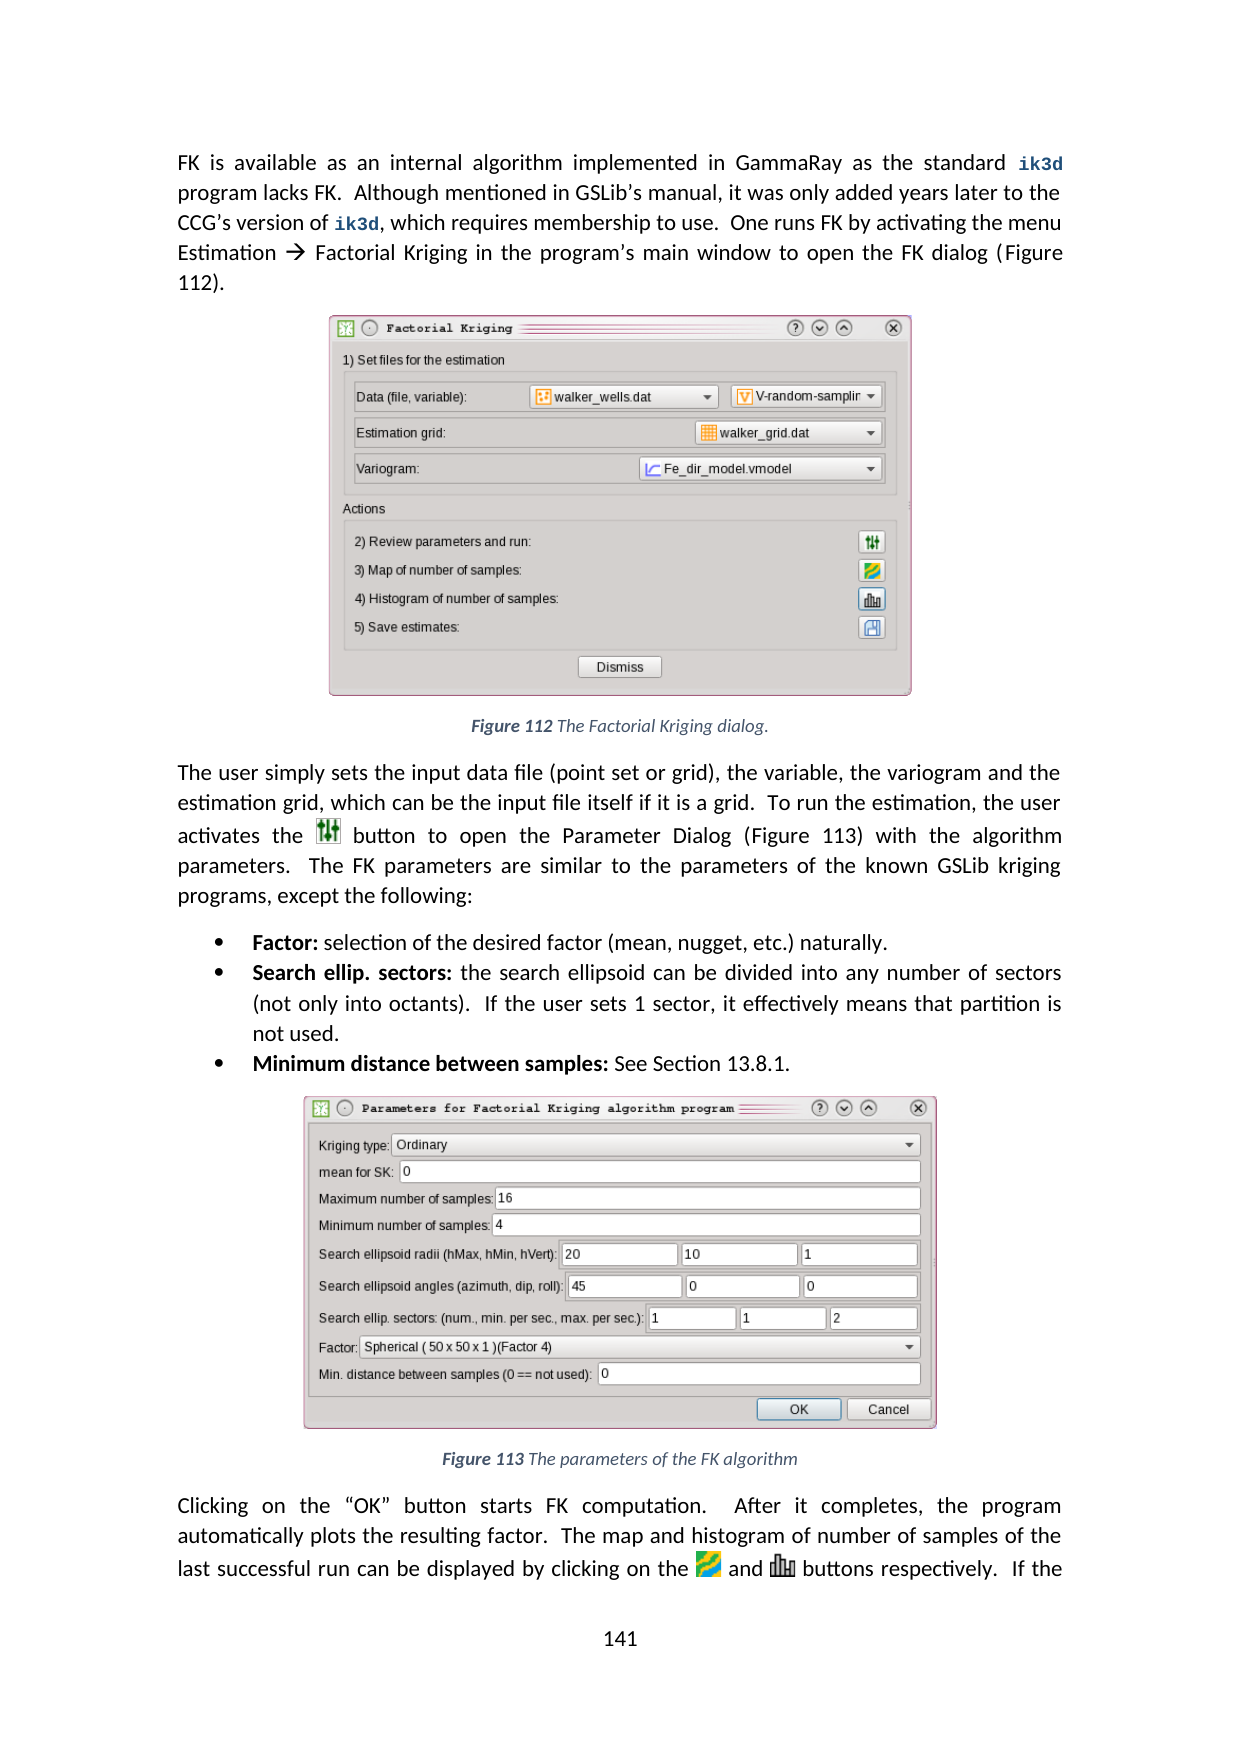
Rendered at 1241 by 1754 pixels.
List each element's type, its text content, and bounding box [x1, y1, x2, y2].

picture [712, 1570, 722, 1577]
picture [696, 1551, 722, 1577]
list Factor: selection of the desired factor (mean, nugget, etc.) naturally. [215, 928, 1063, 956]
text The user simply sets the input data file (point set or grid), the variable, the variogram and the estimation grid, which can be the input file itself if it is a grid. To run the estimation, the user activates the button to open the Parameter Dialog (Figure 113) with the algorithm parameters. The FK parameters are similar to the parameters of the known GSLib kriging programs, except the following: [177, 758, 1063, 909]
picture [770, 1551, 796, 1577]
picture [328, 315, 912, 696]
picture [317, 819, 340, 843]
text Figure 113 The parameters of the FK algorithm [177, 1447, 1063, 1470]
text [177, 1491, 1063, 1582]
text FK is available as an internal algorithm implemented in GammaRay as the standard ik3d program lacks FK. Although mentioned in GSLib’s manual, it was only added years later to the CCG’s version of ik3d, which requires membership to use. One runs FK by activating the menu Estimation Factorial Kriging in the program’s main window to open the FK dialog (Figure 112). [177, 148, 1063, 296]
list Search ellip. sectors: the search ellipsoid can be divided into any number of sectors (not only into octants). If the user sets 1 sector, it effectively means that partition is not used. [215, 958, 1063, 1047]
text Figure 112 The Factorial Kriging dialog. [177, 714, 1063, 737]
list Minimum distance between samples: See Section 13.8.1. [215, 1049, 1063, 1077]
picture [303, 1096, 937, 1429]
